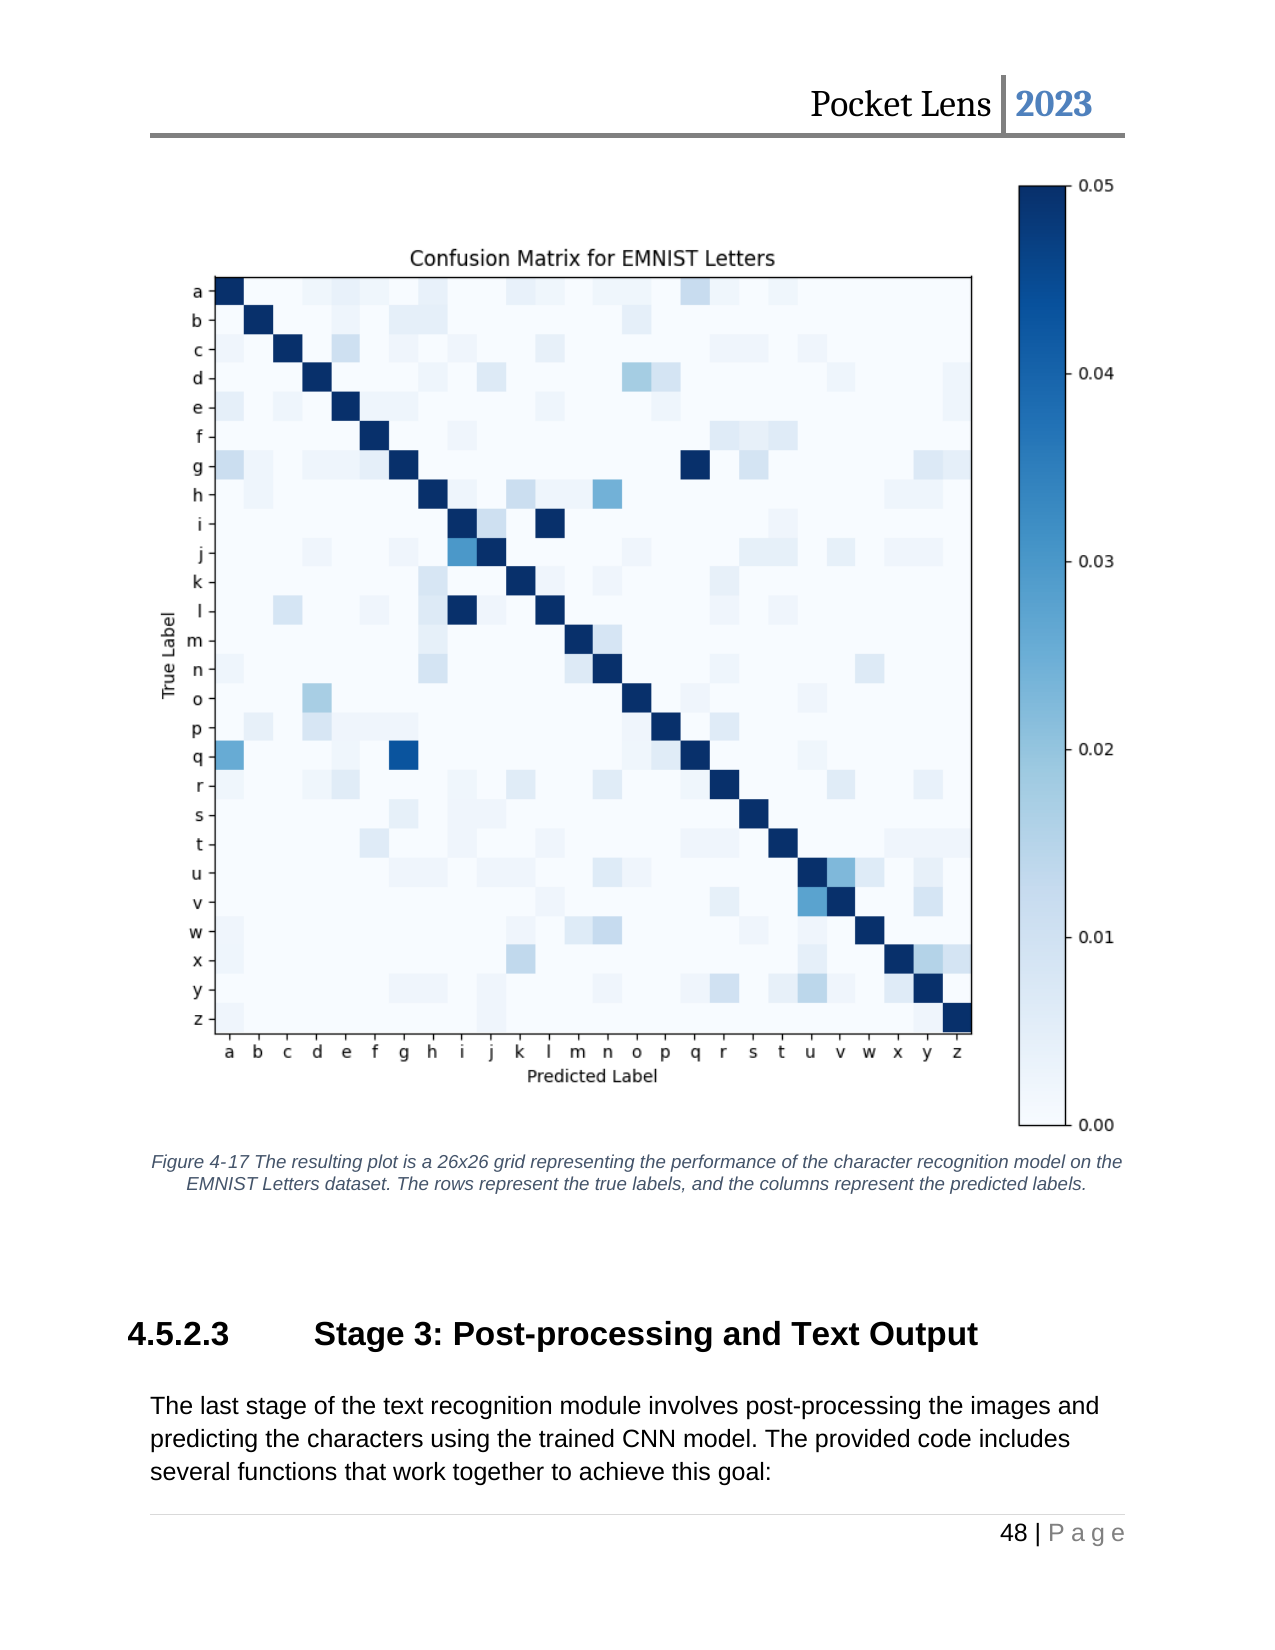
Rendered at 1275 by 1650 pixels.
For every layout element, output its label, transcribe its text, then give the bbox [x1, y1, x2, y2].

subtitle Stage 3: Post-processing and Text Output [229, 1314, 1125, 1352]
text Figure - The resulting plot is a 26x26 grid representing the performance of the character recognition model on the EMNIST Letters dataset. The rows represent the true labels, and the columns represent the predicted labels. [150, 1151, 1125, 1194]
text The last stage of the text recognition module involves post-processing the images and predicting the characters using the trained CNN model. The provided code includes several functions that work together to achieve this goal: [150, 1391, 1125, 1486]
picture [150, 166, 1125, 1147]
